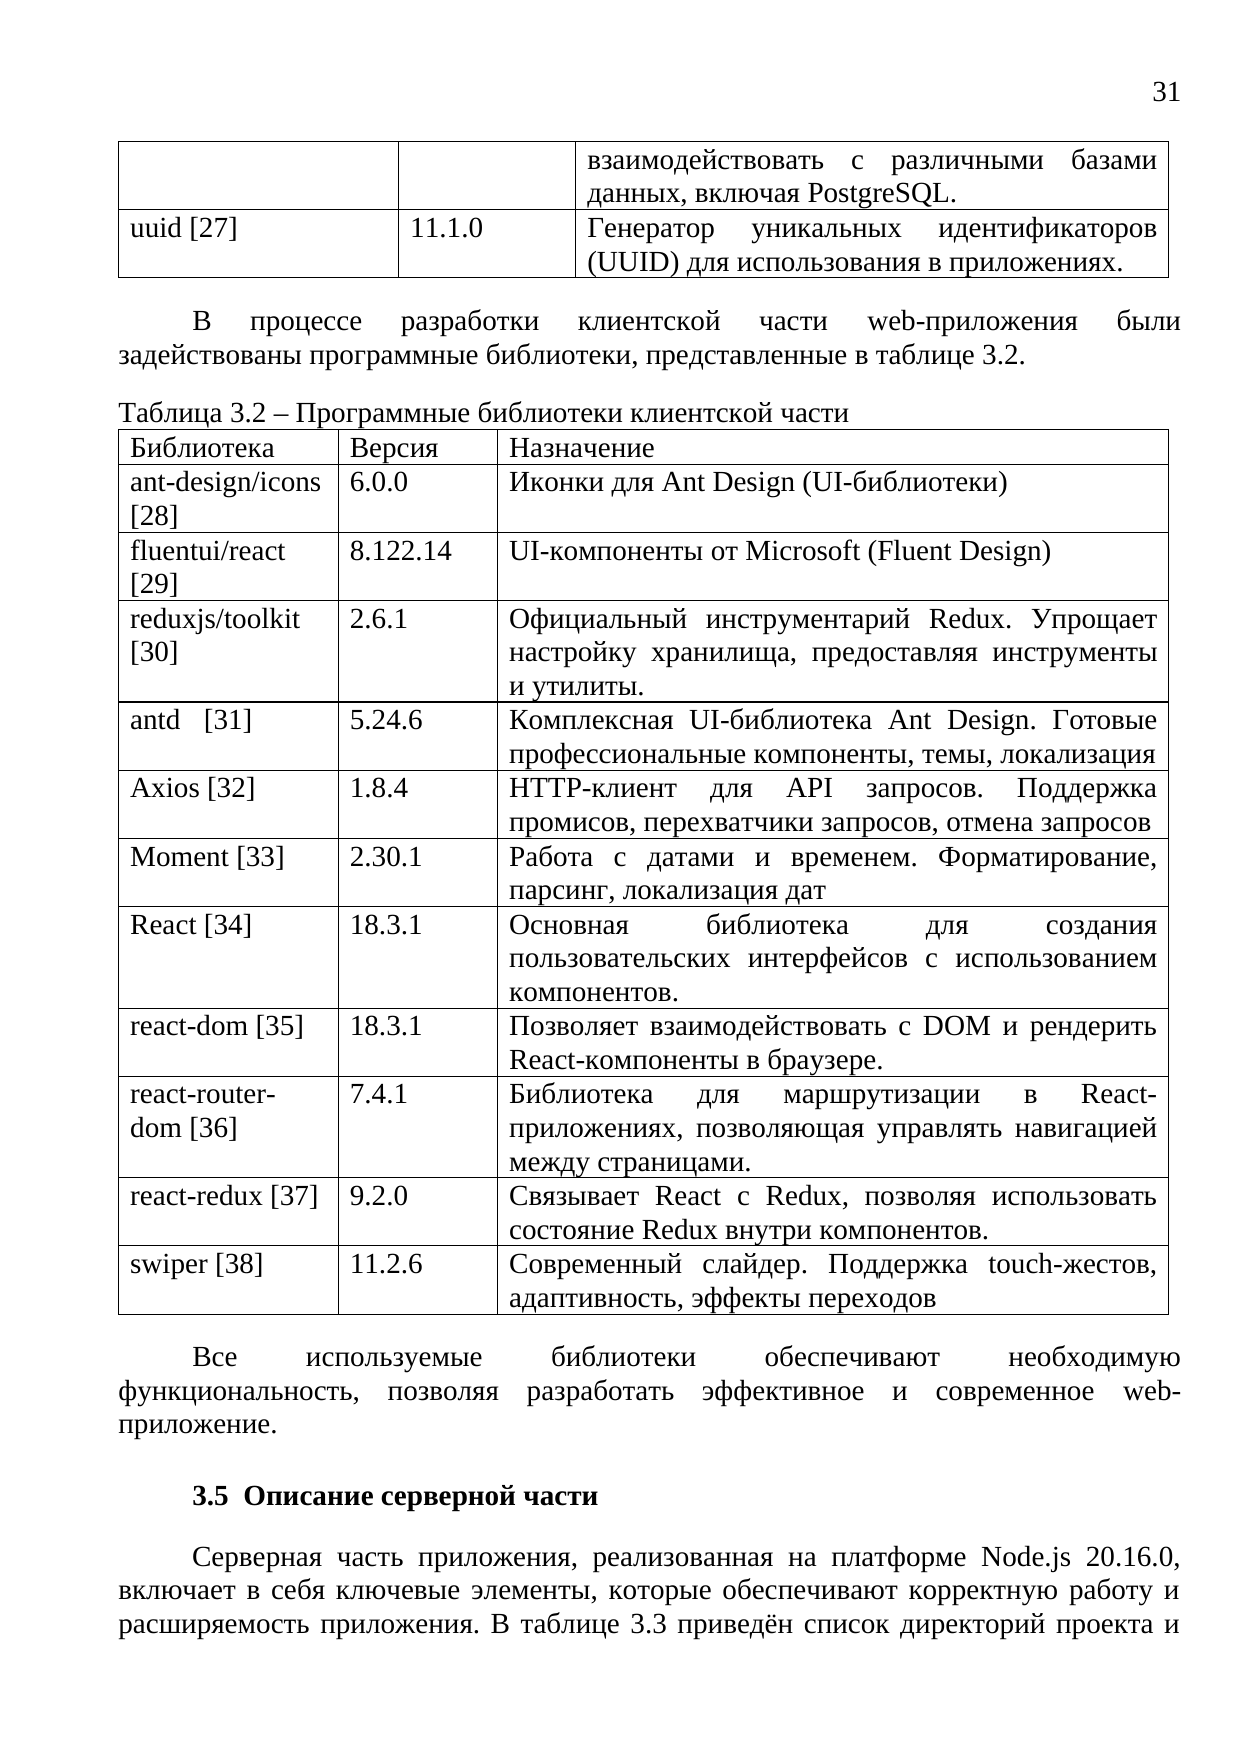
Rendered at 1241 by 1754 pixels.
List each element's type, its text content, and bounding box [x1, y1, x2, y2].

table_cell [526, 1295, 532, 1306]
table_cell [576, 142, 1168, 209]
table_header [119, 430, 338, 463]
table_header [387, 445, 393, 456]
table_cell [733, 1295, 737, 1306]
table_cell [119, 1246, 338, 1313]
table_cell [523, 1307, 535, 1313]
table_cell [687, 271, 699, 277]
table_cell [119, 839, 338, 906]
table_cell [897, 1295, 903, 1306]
subtitle Описание серверной части [192, 1478, 1181, 1511]
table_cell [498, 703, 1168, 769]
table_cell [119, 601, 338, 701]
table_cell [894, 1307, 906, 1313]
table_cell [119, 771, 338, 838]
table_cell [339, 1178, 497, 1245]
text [118, 1539, 1181, 1639]
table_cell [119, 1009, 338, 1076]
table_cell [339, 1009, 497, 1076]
text Все используемые библиотеки обеспечивают необходимую функциональность, позволяя разработать эффективное и современное web-приложение. [118, 1339, 1181, 1440]
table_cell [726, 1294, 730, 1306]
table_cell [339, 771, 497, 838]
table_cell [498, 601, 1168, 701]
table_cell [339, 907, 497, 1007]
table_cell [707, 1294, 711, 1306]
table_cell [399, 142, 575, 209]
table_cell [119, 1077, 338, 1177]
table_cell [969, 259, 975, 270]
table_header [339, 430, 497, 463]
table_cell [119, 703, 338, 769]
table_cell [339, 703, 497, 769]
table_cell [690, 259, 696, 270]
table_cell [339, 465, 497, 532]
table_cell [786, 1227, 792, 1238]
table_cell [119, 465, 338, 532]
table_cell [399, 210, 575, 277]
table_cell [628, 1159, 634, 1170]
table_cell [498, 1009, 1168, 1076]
text Таблица 3.2 – Программные библиотеки клиентской части [118, 395, 1181, 429]
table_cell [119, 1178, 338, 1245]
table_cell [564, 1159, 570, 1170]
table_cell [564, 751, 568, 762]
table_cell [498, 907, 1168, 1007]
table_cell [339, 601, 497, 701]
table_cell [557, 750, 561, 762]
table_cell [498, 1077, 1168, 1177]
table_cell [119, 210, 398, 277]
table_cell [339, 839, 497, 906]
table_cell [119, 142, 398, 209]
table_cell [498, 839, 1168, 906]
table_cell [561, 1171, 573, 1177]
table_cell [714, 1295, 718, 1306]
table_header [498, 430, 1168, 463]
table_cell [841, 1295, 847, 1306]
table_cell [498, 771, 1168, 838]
text В процессе разработки клиентской части web-приложения были задействованы программные библиотеки, представленные в таблице 3.2. [118, 303, 1181, 370]
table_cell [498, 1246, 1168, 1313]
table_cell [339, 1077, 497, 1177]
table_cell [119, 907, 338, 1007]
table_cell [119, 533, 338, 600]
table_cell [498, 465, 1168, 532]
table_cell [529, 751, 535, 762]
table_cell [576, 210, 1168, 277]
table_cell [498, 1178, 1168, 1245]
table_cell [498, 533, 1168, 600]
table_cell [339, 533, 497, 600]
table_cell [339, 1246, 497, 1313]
